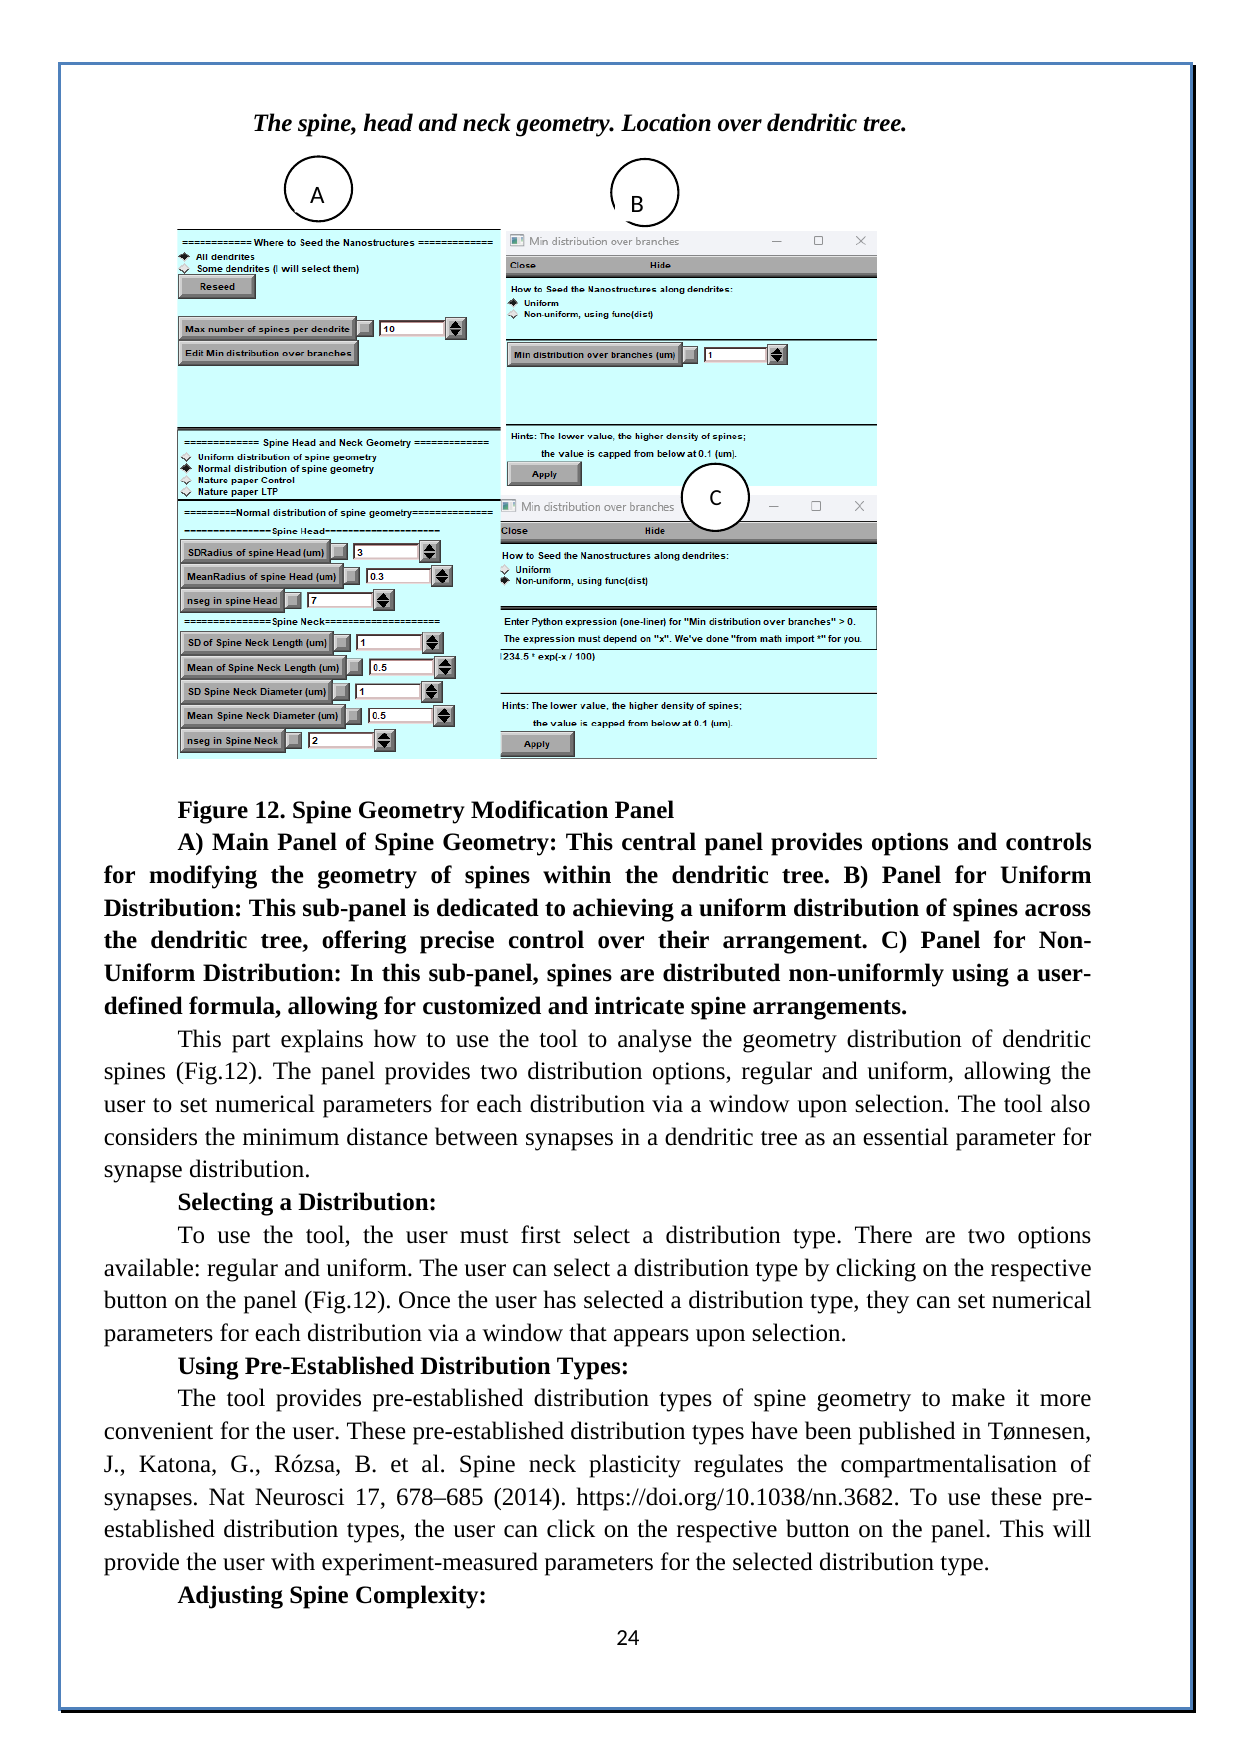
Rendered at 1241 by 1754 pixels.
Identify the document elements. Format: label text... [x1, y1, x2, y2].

text The tool provides pre-established distribution types of spine geometry to make it more convenient for the user. These pre-established distribution types have been published in Tønnesen, J., Katona, G., Rózsa, B. et al. Spine neck plasticity regulates the compartmentalisation of synapses. Nat Neurosci 17, 678–685 (2014). https://doi.org/10.1038/nn.3682. To use these pre-established distribution types, the user can click on the respective button on the panel. This will provide the user with experiment-measured parameters for the selected distribution type. [103, 1383, 1093, 1576]
picture [177, 229, 877, 759]
text Adjusting Spine Complexity: [103, 1580, 1093, 1608]
subtitle The spine, head and neck geometry. Location over dendritic tree. [178, 108, 1093, 137]
text A) Main Panel of Spine Geometry: This central panel provides options and controls for modifying the geometry of spines within the dendritic tree. B) Panel for Uniform Distribution: This sub-panel is dedicated to achieving a uniform distribution of spines across the dendritic tree, offering precise control over their arrangement. C) Panel for Non-Uniform Distribution: In this sub-panel, spines are distributed non-uniformly using a user-defined formula, allowing for customized and intricate spine arrangements. [103, 827, 1093, 1020]
text Figure 12. Spine Geometry Modification Panel [103, 795, 1093, 823]
text Using Pre-Established Distribution Types: [103, 1351, 1093, 1379]
text To use the tool, the user must first select a distribution type. There are two options available: regular and uniform. The user can select a distribution type by clicking on the respective button on the panel (Fig.12). Once the user has selected a distribution type, they can set numerical parameters for each distribution via a window that appears upon selection. [103, 1220, 1093, 1347]
text Selecting a Distribution: [103, 1187, 1093, 1216]
text This part explains how to use the tool to analyse the geometry distribution of dendritic spines (Fig.12). The panel provides two distribution options, regular and uniform, allowing the user to set numerical parameters for each distribution via a window upon selection. The tool also considers the minimum distance between synapses in a dendritic tree as an essential parameter for synapse distribution. [103, 1024, 1093, 1183]
picture [506, 231, 877, 486]
